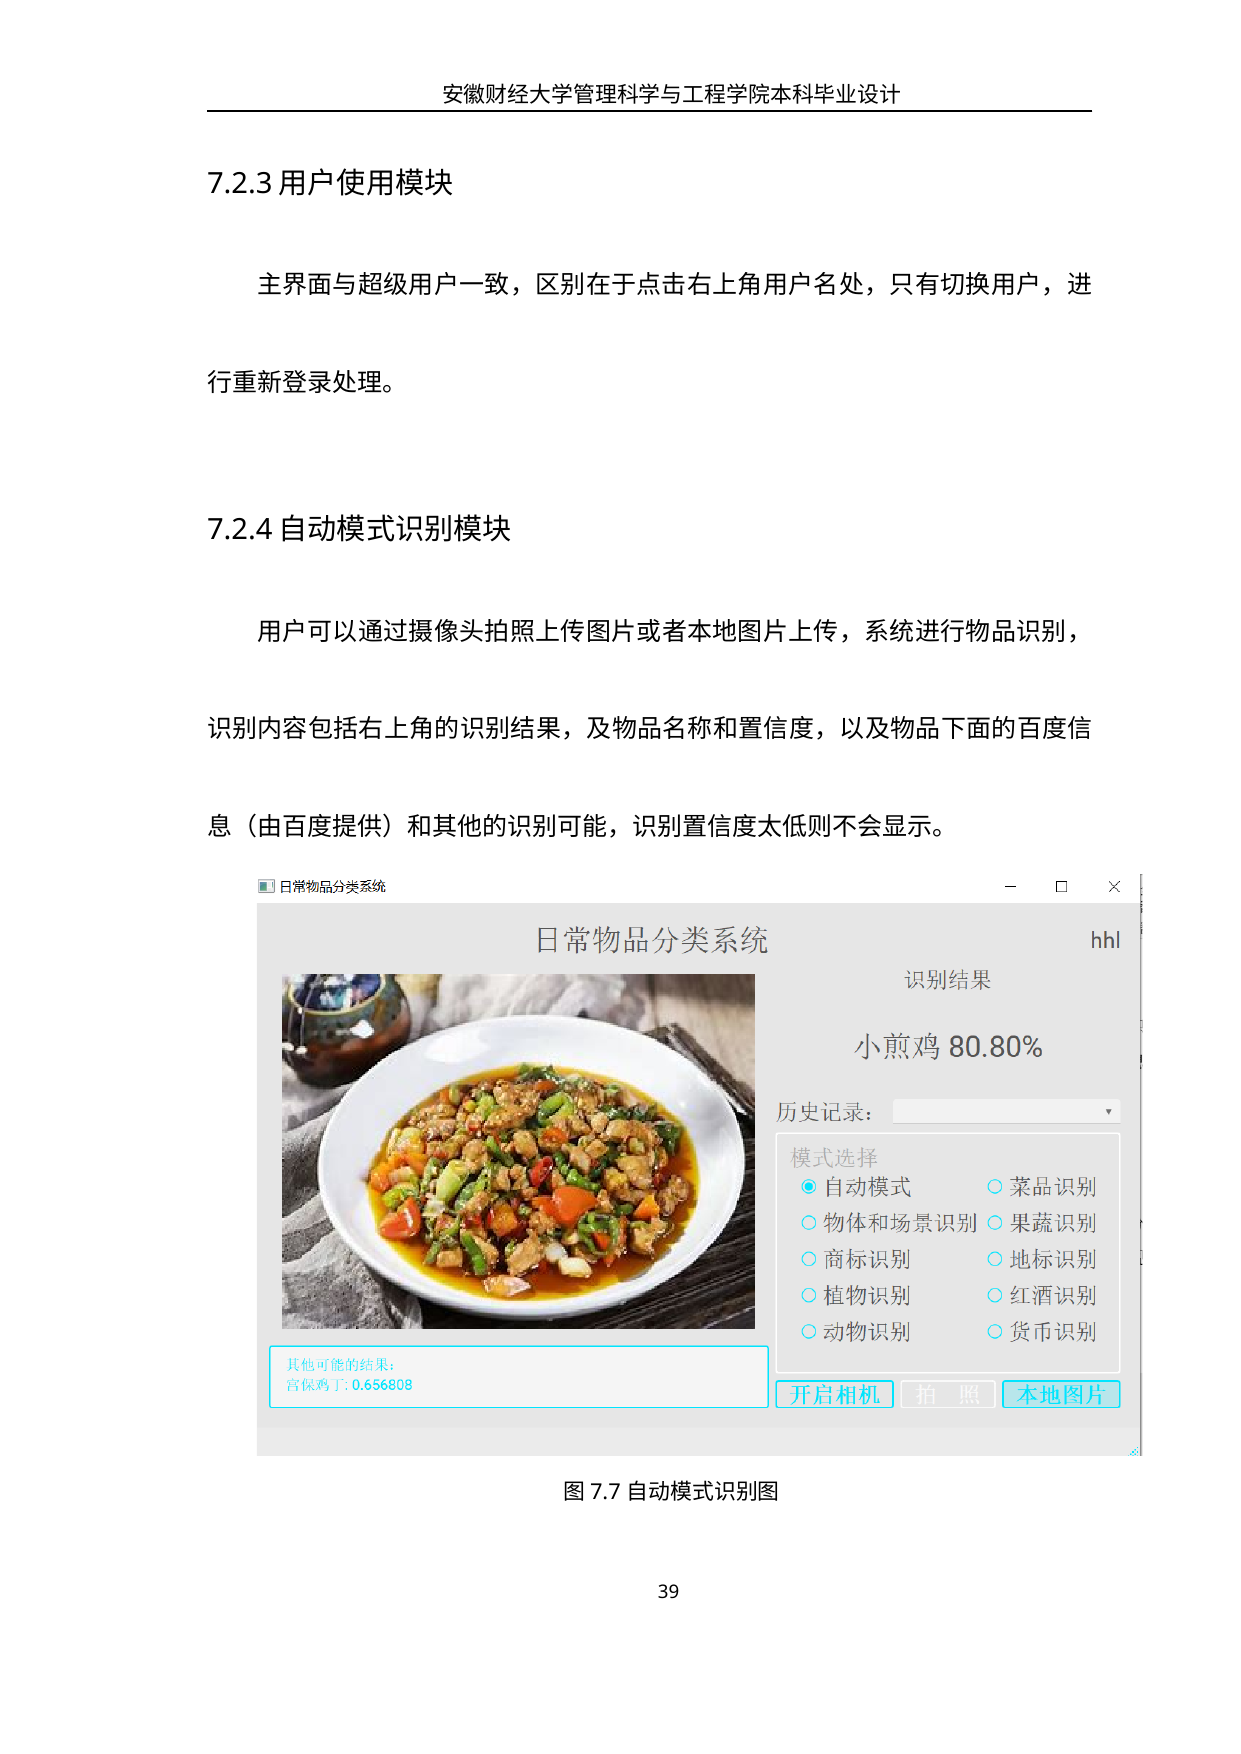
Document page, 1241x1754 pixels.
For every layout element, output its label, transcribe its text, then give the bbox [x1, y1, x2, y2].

text 主界面与超级用户一致，区别在于点击右上角用户名处，只有切换用户，进行重新登录处理。 [207, 250, 1092, 413]
text 用户可以通过摄像头拍照上传图片或者本地图片上传，系统进行物品识别，识别内容包括右上角的识别结果，及物品名称和置信度，以及物品下面的百度信息（由百度提供）和其他的识别可能，识别置信度太低则不会显示。 [207, 597, 1092, 857]
picture [256, 874, 1143, 1456]
subtitle 7.2.4自动模式识别模块 [207, 494, 1092, 559]
subtitle 7.2.3用户使用模块 [207, 148, 1092, 213]
text 图7.7 自动模式识别图 [207, 1474, 1092, 1507]
